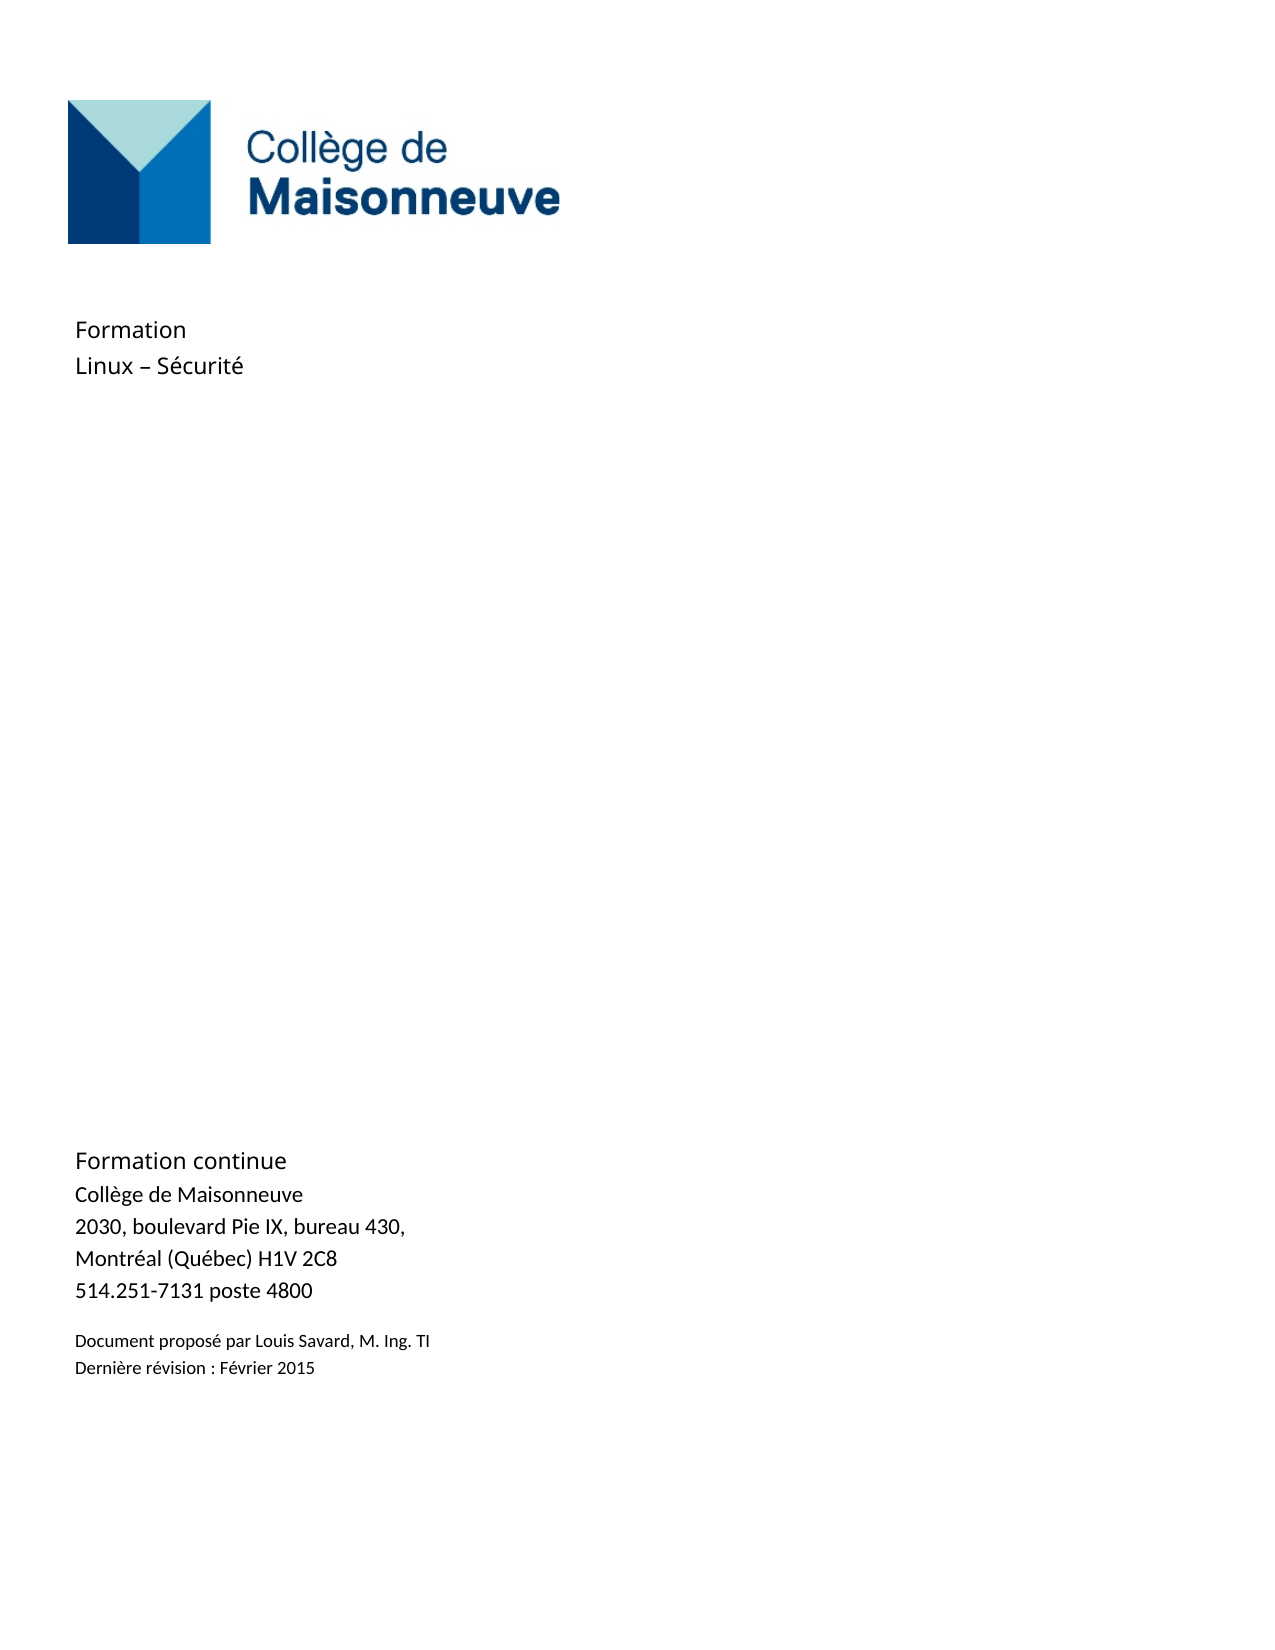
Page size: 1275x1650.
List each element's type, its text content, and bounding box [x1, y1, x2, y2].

text Formation Linux – Sécurité [75, 314, 1200, 381]
picture [68, 100, 560, 244]
text Formation continue Collège de Maisonneuve 2030, boulevard Pie IX, bureau 430, Montréal (Québec) H1V 2C8 514.251-7131 poste 4800 [75, 1145, 1200, 1305]
text Document proposé par Louis Savard, M. Ing. TI Dernière révision : Février 2015 [75, 1330, 1200, 1379]
